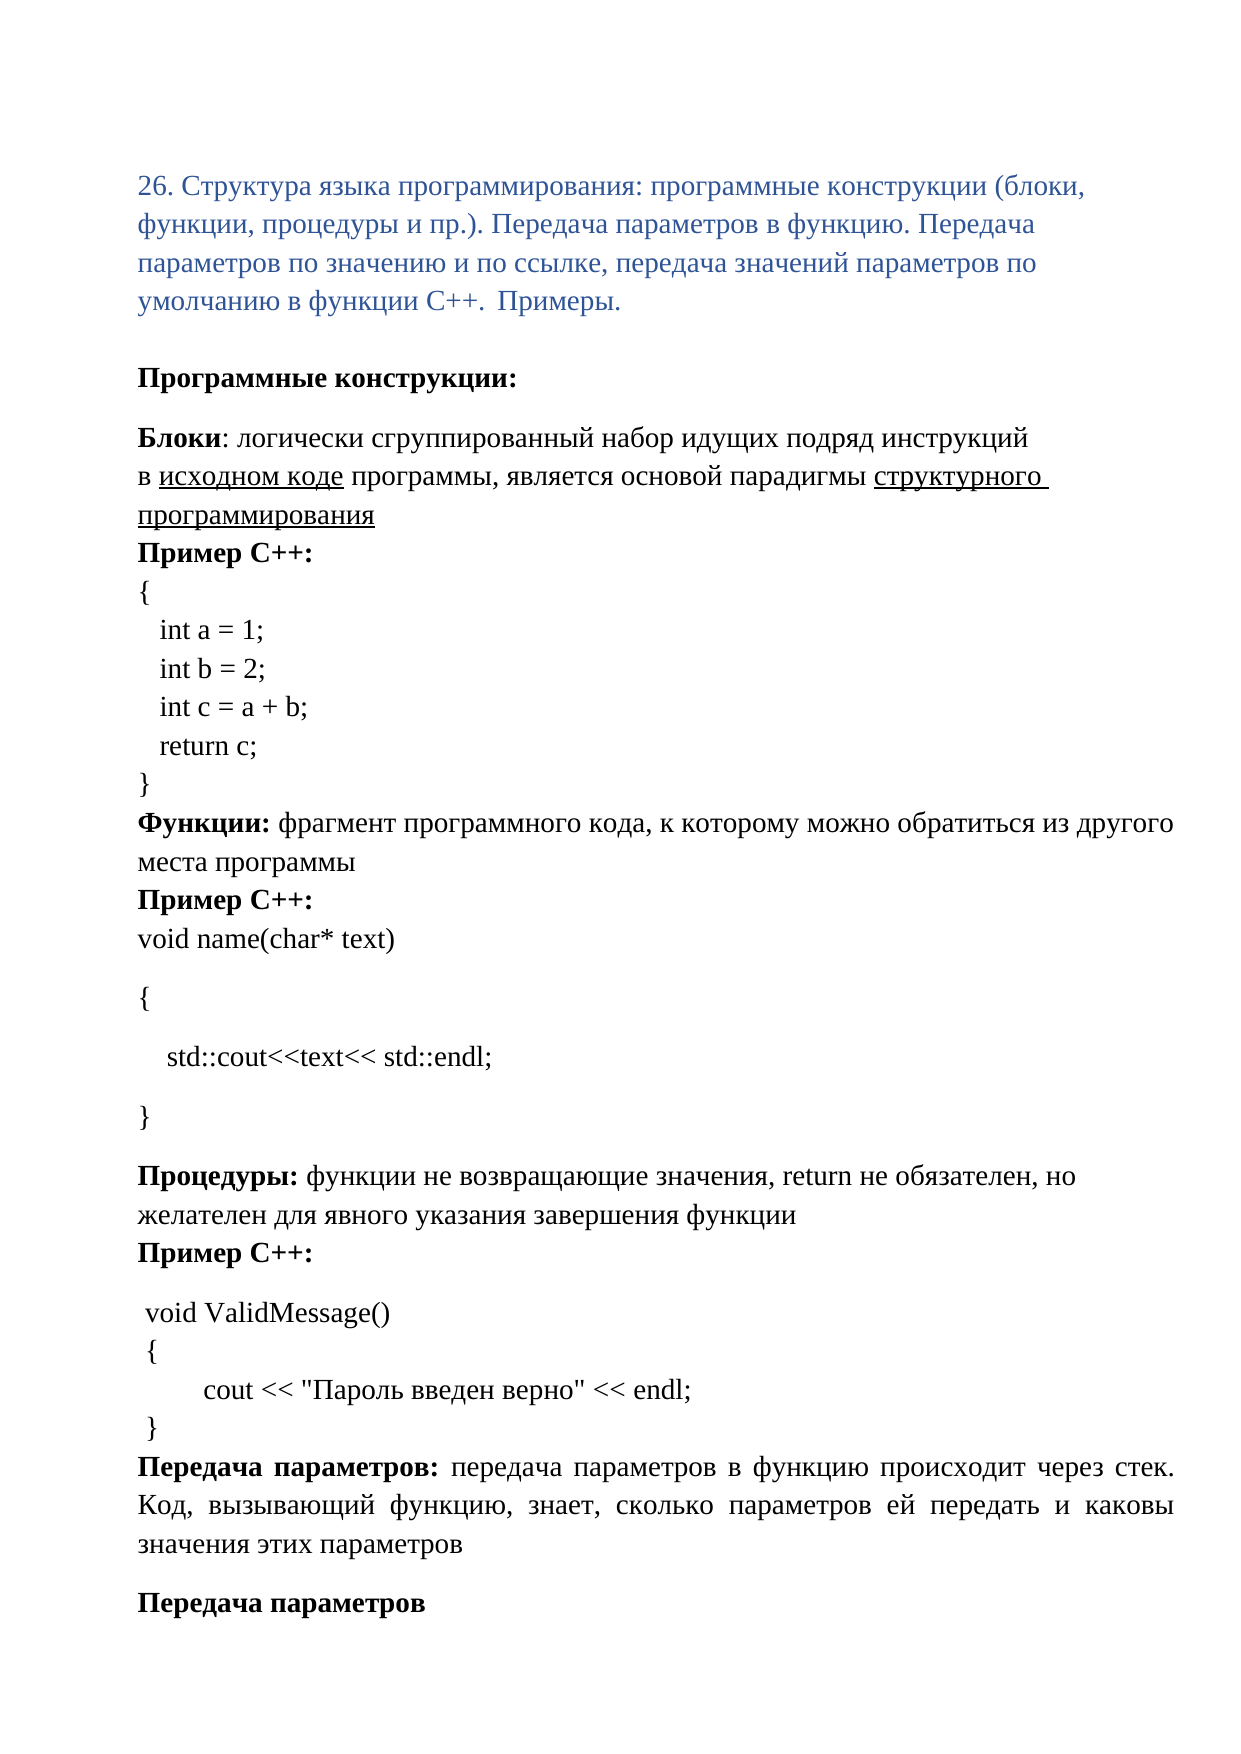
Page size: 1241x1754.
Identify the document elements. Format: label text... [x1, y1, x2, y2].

list void ValidMessage() [137, 1295, 1176, 1328]
text std::cout<<text<< std::endl; [137, 1039, 1176, 1073]
list Процедуры: функции не возвращающие значения, return не обязателен, но желателен для явного указания завершения функции [137, 1158, 1176, 1230]
text Передача параметров [137, 1585, 1176, 1619]
list Функции: фрагмент программного кода, к которому можно обратиться из другого места программы [137, 805, 1176, 877]
list cout << "Пароль введен верно" << endl; [137, 1372, 1176, 1405]
list { [137, 1333, 1176, 1367]
text Пример С++: [137, 1235, 1176, 1269]
list return c; [137, 728, 1176, 762]
list { [137, 574, 1176, 607]
list int b = 2; [137, 651, 1176, 684]
subtitle 26. Структура языка программирования: программные конструкции (блоки, функции, процедуры и пр.). Передача параметров в функцию. Передача параметров по значению и по ссылке, передача значений параметров по умолчанию в функции C++. Примеры. [137, 168, 1176, 317]
text Программные конструкции: [137, 360, 1176, 394]
list int c = a + b; [137, 689, 1176, 723]
text void name(char* text) [137, 921, 1176, 954]
list } [137, 767, 1176, 800]
list } [137, 1410, 1176, 1444]
list Пример С++: [137, 882, 1176, 916]
text Передача параметров: передача параметров в функцию происходит через стек. Код, вызывающий функцию, знает, сколько параметров ей передать и каковы значения этих параметров [137, 1449, 1176, 1559]
text { [137, 980, 1176, 1014]
list Пример С++: [137, 535, 1176, 569]
list int a = 1; [137, 612, 1176, 646]
text } [137, 1099, 1176, 1132]
list Блоки: логически сгруппированный набор идущих подряд инструкций в исходном коде программы, является основой парадигмы структурного программирования [137, 420, 1176, 530]
